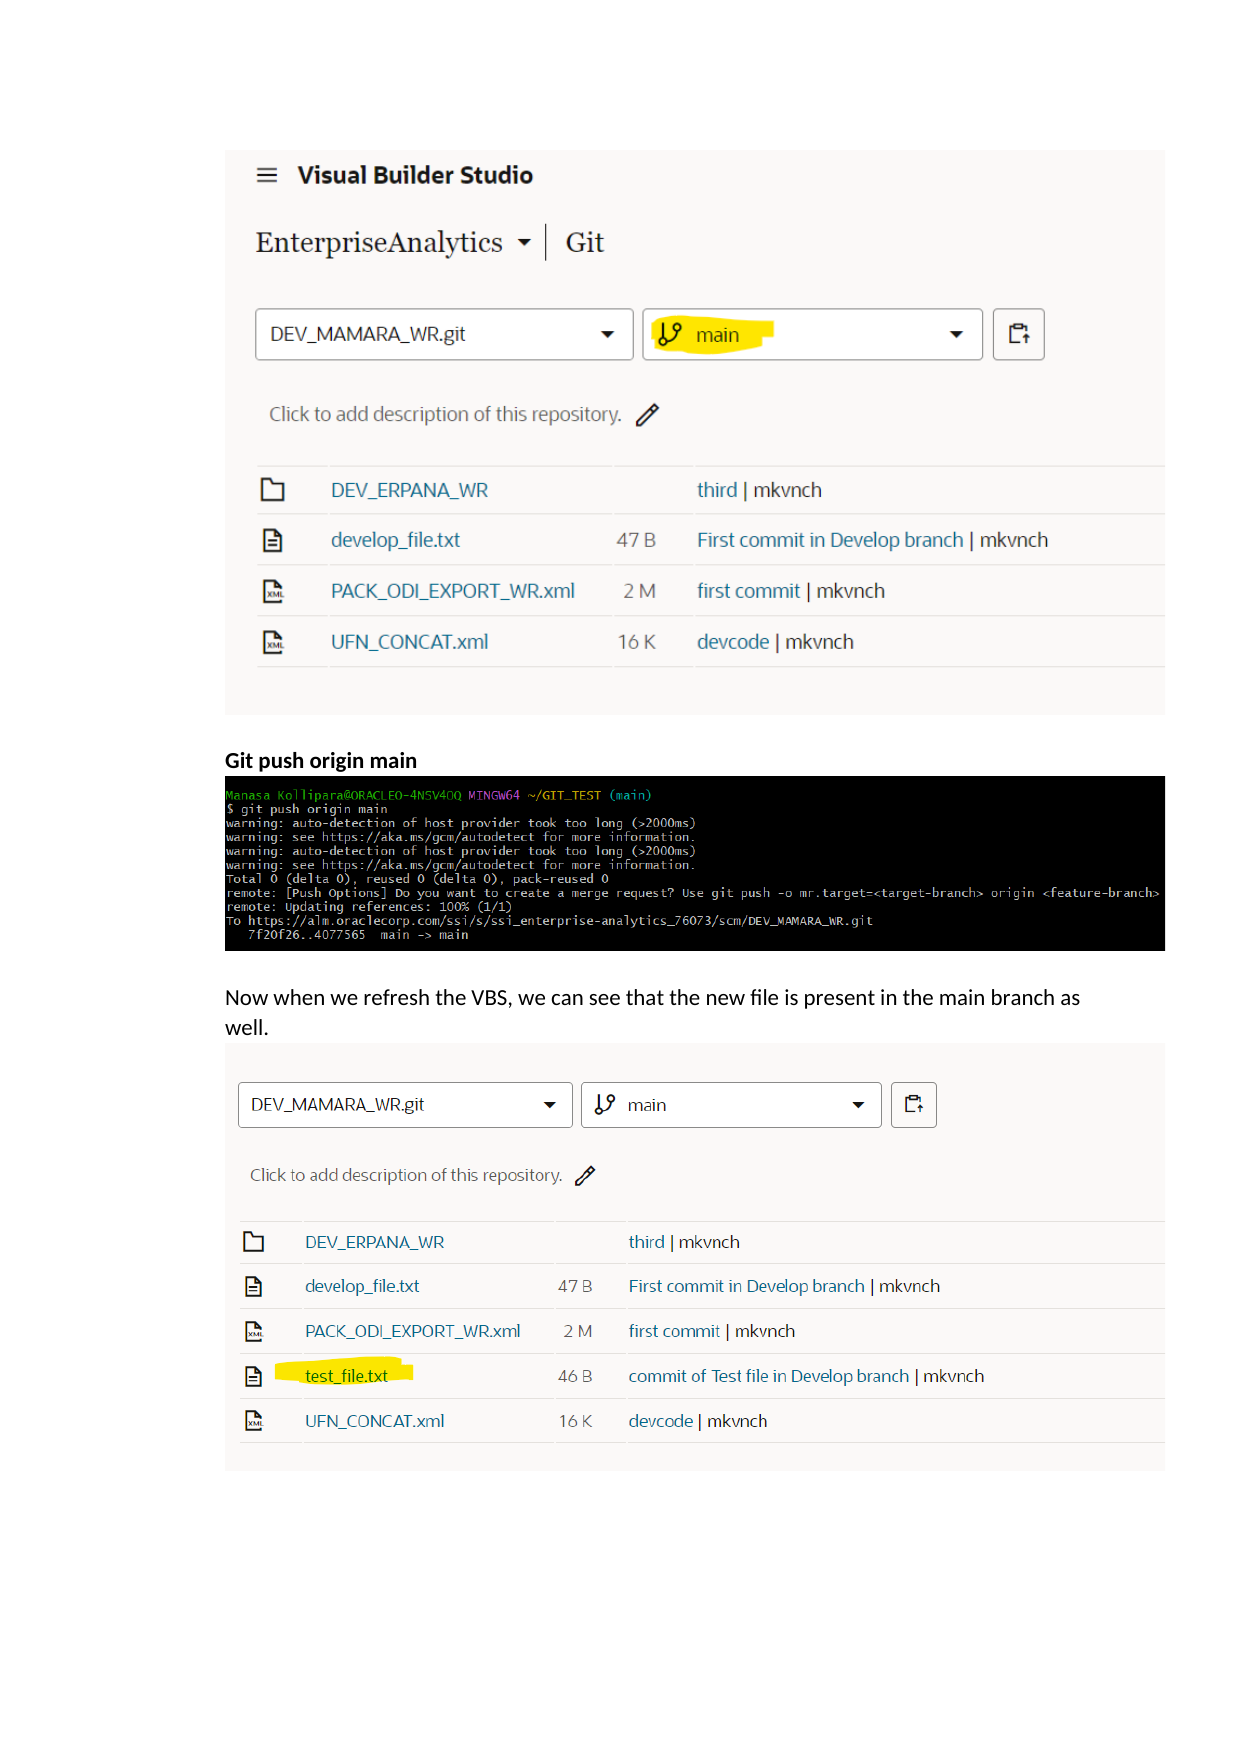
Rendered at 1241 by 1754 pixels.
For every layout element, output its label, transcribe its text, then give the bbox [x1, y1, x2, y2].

picture [225, 1043, 1166, 1471]
list Git push origin main [225, 747, 1090, 774]
list Now when we refresh the VBS, we can see that the new file is present in the main branch as well. [225, 983, 1090, 1041]
picture [225, 150, 1166, 715]
picture [225, 776, 1166, 951]
